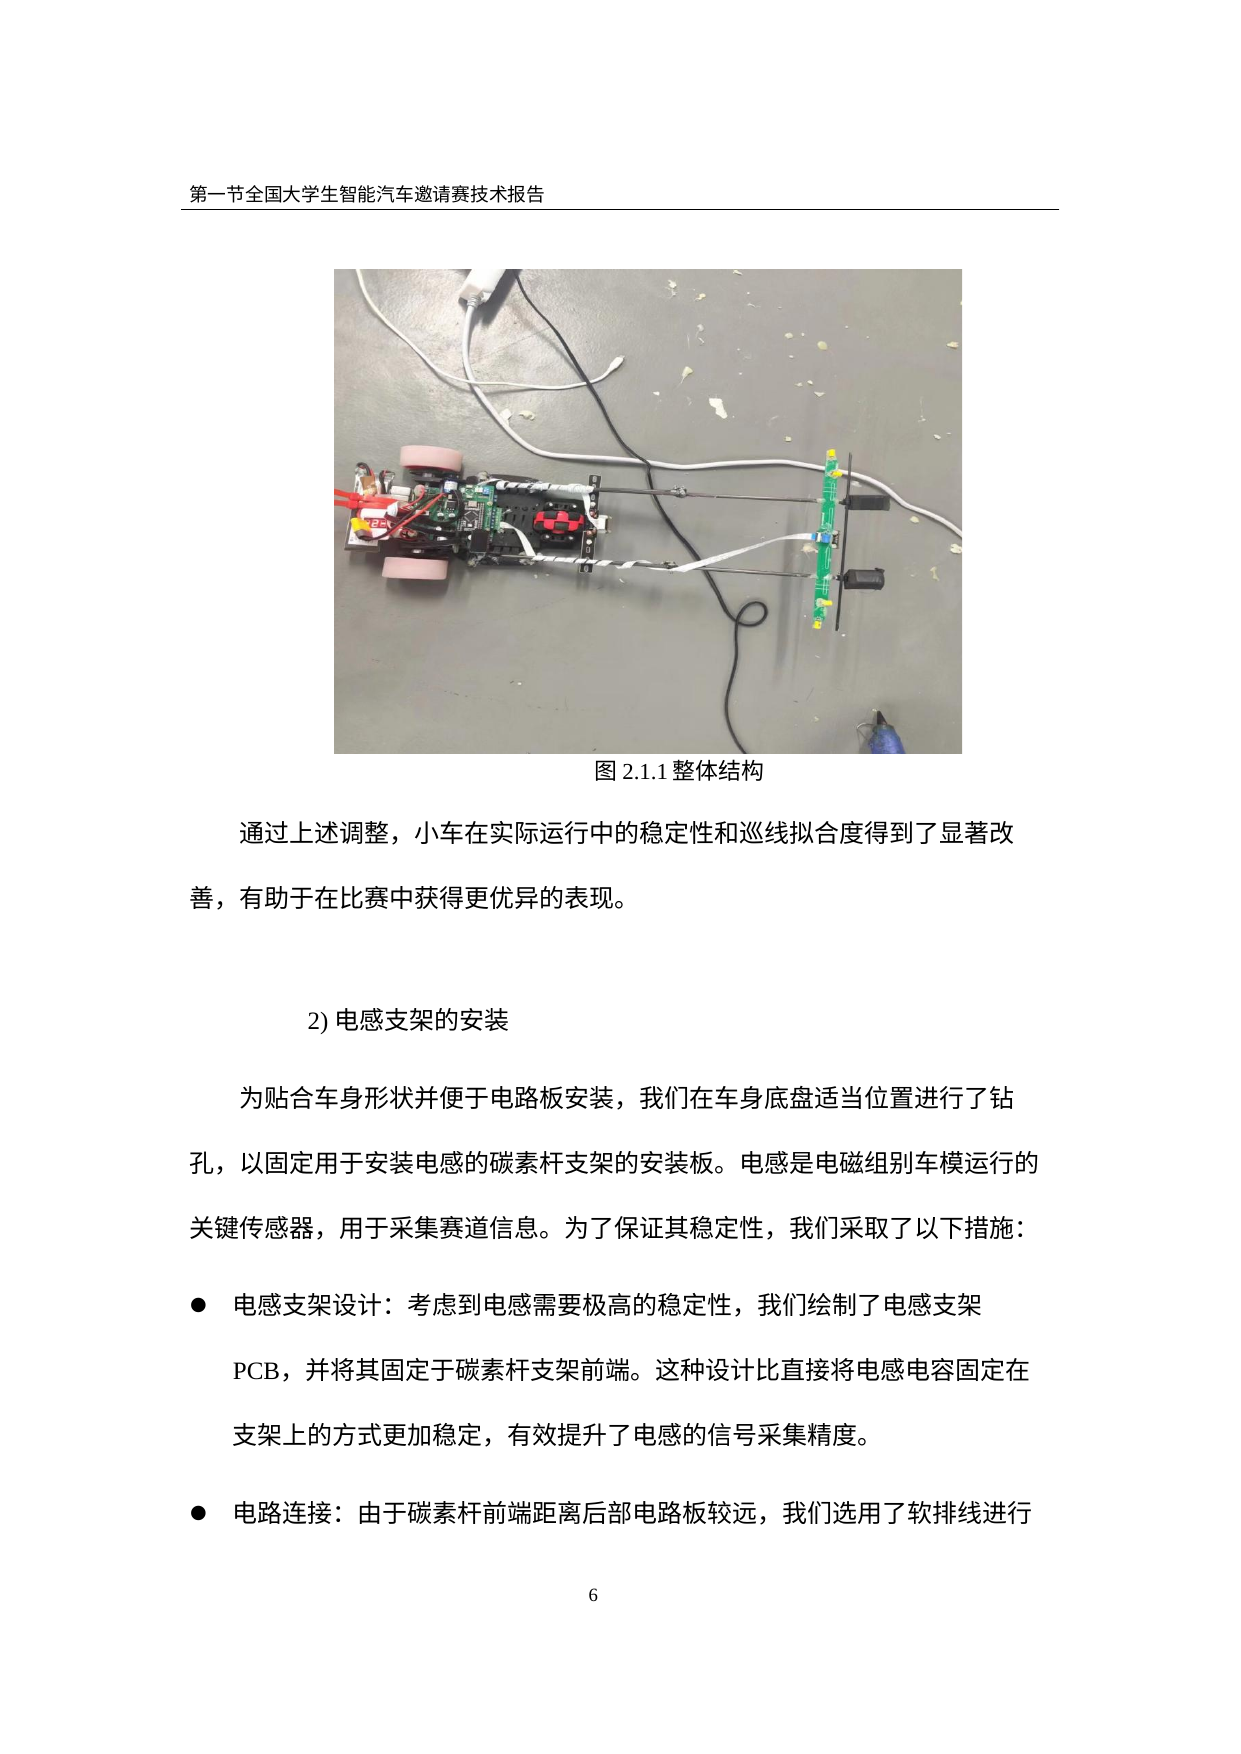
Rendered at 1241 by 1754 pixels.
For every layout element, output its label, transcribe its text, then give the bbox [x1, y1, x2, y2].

list 为贴合车身形状并便于电路板安装，我们在车身底盘适当位置进行了钻孔，以固定用于安装电感的碳素杆支架的安装板。电感是电磁组别车模运行的关键传感器，用于采集赛道信息。为了保证其稳定性，我们采取了以下措施： [189, 1064, 1051, 1259]
list 通过上述调整，小车在实际运行中的稳定性和巡线拟合度得到了显著改善，有助于在比赛中获得更优异的表现。 [189, 799, 1051, 929]
list 2) 电感支架的安装 [189, 986, 1051, 1051]
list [189, 1479, 1051, 1544]
picture [334, 269, 963, 754]
list 电感支架设计：考虑到电感需要极高的稳定性，我们绘制了电感支架PCB，并将其固定于碳素杆支架前端。这种设计比直接将电感电容固定在支架上的方式更加稳定，有效提升了电感的信号采集精度。 [189, 1271, 1051, 1466]
